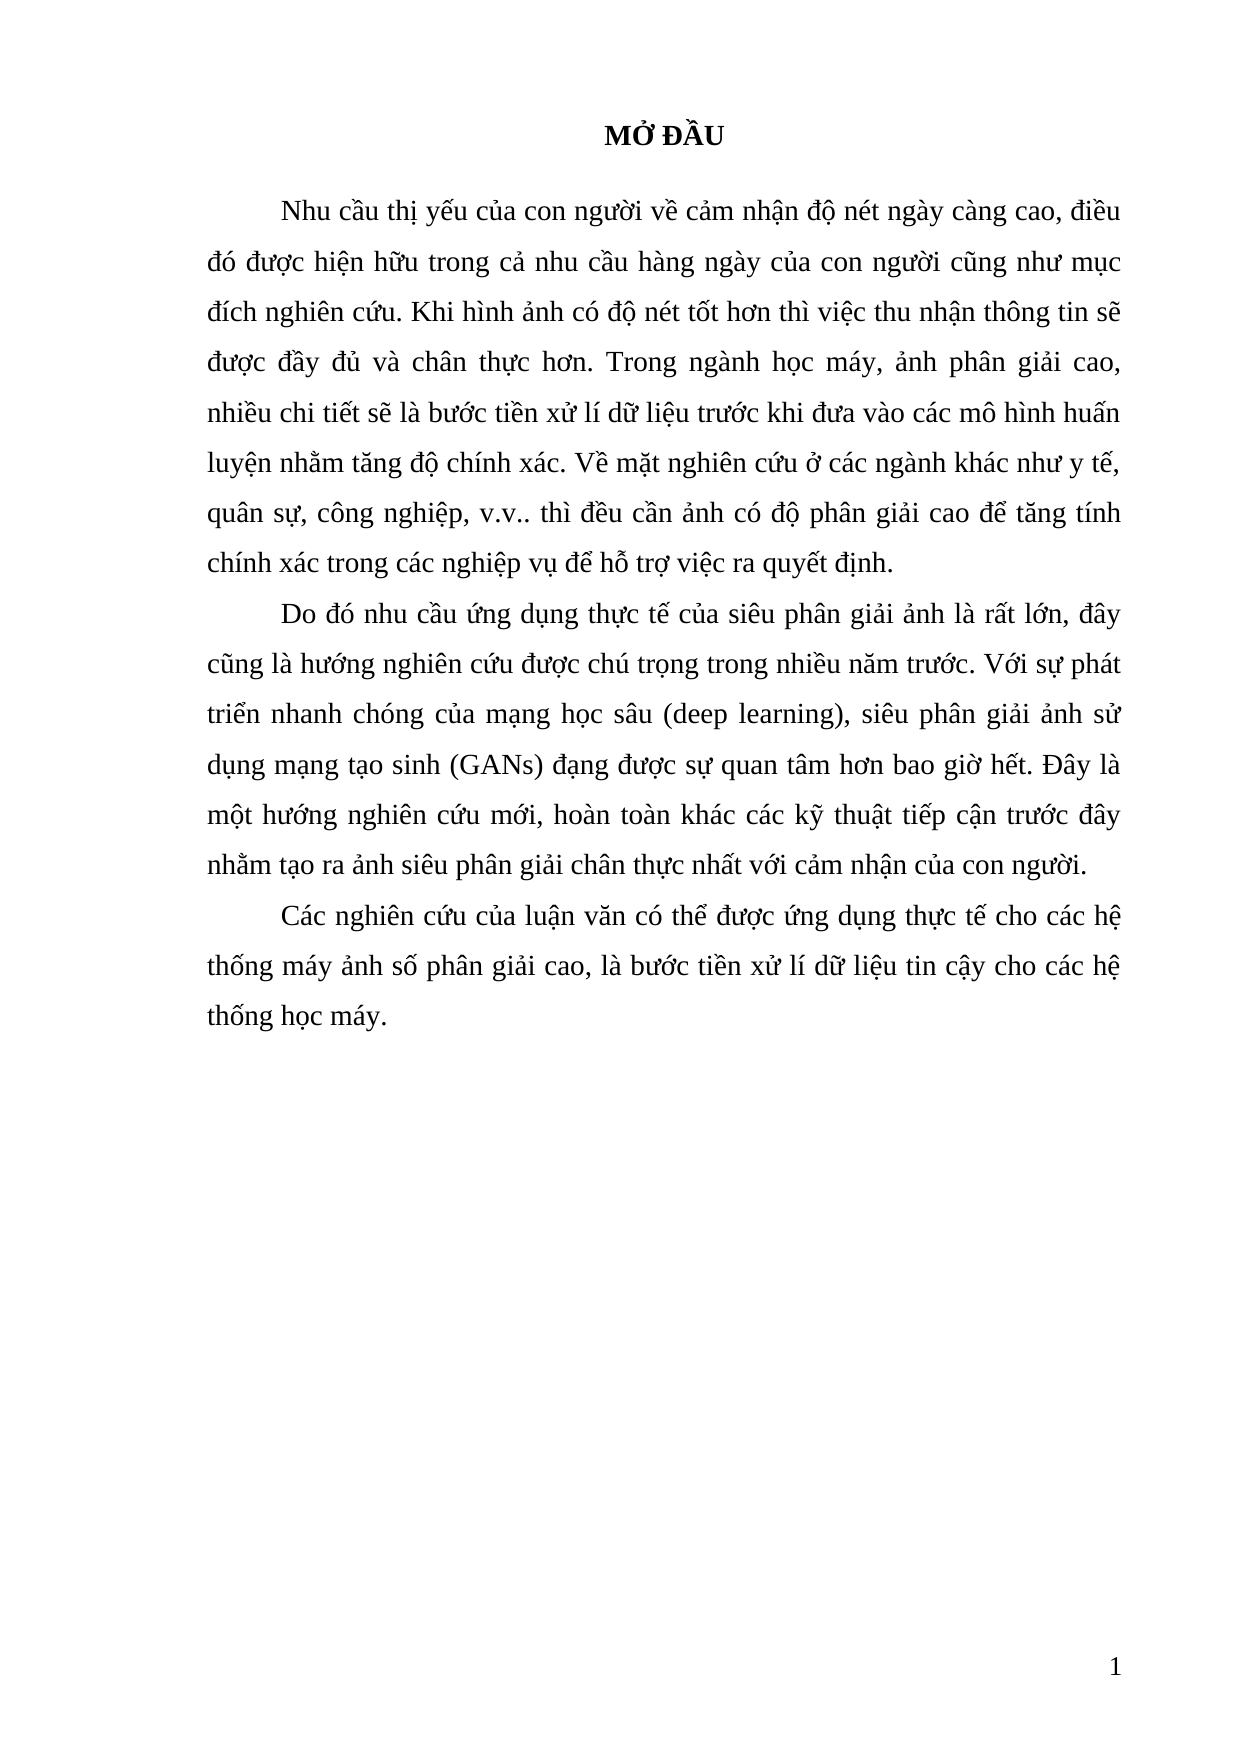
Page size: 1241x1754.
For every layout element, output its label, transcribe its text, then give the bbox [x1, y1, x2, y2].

text Nhu cầu thị yếu của con người về cảm nhận độ nét ngày càng cao, điều đó được hiện hữu trong cả nhu cầu hàng ngày của con người cũng như mục đích nghiên cứu. Khi hình ảnh có độ nét tốt hơn thì việc thu nhận thông tin sẽ được đầy đủ và chân thực hơn. Trong ngành học máy, ảnh phân giải cao, nhiều chi tiết sẽ là bước tiền xử lí dữ liệu trước khi đưa vào các mô hình huấn luyện nhằm tăng độ chính xác. Về mặt nghiên cứu ở các ngành khác như y tế, quân sự, công nghiệp, v.v.. thì đều cần ảnh có độ phân giải cao để tăng tính chính xác trong các nghiệp vụ để hỗ trợ việc ra quyết định. [207, 193, 1122, 579]
text Do đó nhu cầu ứng dụng thực tế của siêu phân giải ảnh là rất lớn, đây cũng là hướng nghiên cứu được chú trọng trong nhiều năm trước. Với sự phát triển nhanh chóng của mạng học sâu (deep learning), siêu phân giải ảnh sử dụng mạng tạo sinh (GANs) đạng được sự quan tâm hơn bao giờ hết. Đây là một hướng nghiên cứu mới, hoàn toàn khác các kỹ thuật tiếp cận trước đây nhằm tạo ra ảnh siêu phân giải chân thực nhất với cảm nhận của con người. [207, 596, 1122, 881]
text Các nghiên cứu của luận văn có thể được ứng dụng thực tế cho các hệ thống máy ảnh số phân giải cao, là bước tiền xử lí dữ liệu tin cậy cho các hệ thống học máy. [207, 898, 1122, 1032]
subtitle MỞ ĐẦU [207, 118, 1122, 152]
